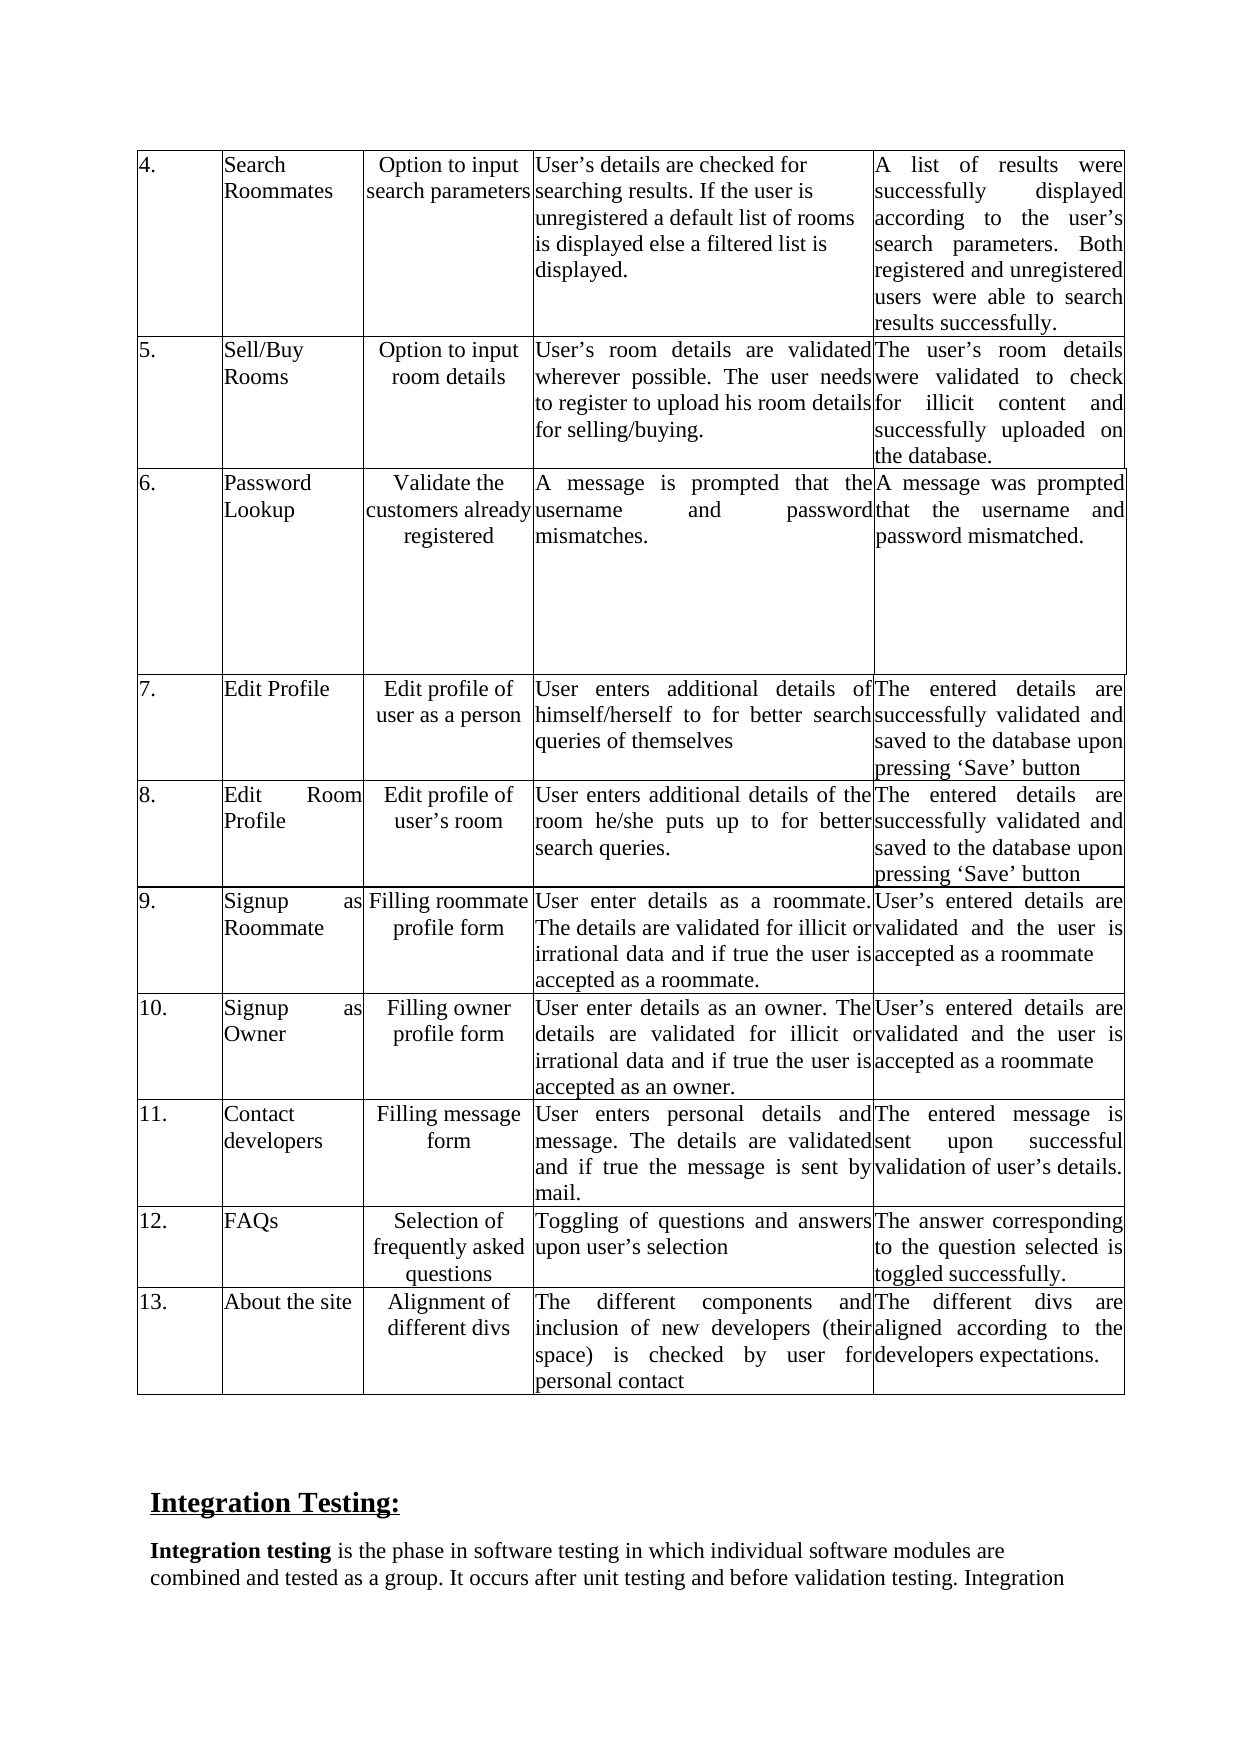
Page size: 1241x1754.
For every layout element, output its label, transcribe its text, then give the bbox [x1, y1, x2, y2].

table_cell Contact developers [223, 1100, 363, 1206]
table_cell FAQs [223, 1207, 363, 1287]
table_cell User enter details as an owner. The details are validated for illicit or irrational data and if true the user is accepted as an owner. [534, 994, 873, 1099]
table_cell Option to input room details [364, 337, 533, 468]
table_cell Signup as Roommate [223, 888, 363, 993]
table_cell 6. [138, 469, 222, 673]
table_cell Edit Profile [223, 675, 363, 780]
table_cell 12. [138, 1207, 222, 1287]
table_cell The different divs are aligned according to the developers expectations. [874, 1288, 1124, 1393]
table_cell Edit profile of user as a person [364, 675, 533, 780]
table_cell The different components and inclusion of new developers (their space) is checked by user for personal contact [534, 1288, 873, 1393]
table_cell Signup as Owner [223, 994, 363, 1099]
table_cell A message was prompted that the username and password mismatched. [875, 469, 1126, 673]
table_cell Edit Room Profile [223, 781, 363, 886]
table_cell Validate the customers already registered [364, 469, 533, 673]
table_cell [364, 151, 533, 336]
table_cell User enters personal details and message. The details are validated and if true the message is sent by mail. [534, 1100, 873, 1206]
table_cell Filling roommate profile form [364, 888, 533, 993]
table_cell Password Lookup [223, 469, 363, 673]
table_cell Toggling of questions and answers upon user’s selection [534, 1207, 873, 1287]
table_cell A message is prompted that the username and password mismatches. [534, 469, 874, 673]
table_cell About the site [223, 1288, 363, 1393]
table_cell The entered message is sent upon successful validation of user’s details. [874, 1100, 1124, 1206]
table_cell User enter details as a roommate. The details are validated for illicit or irrational data and if true the user is accepted as a roommate. [534, 888, 873, 993]
table_cell 9. [138, 888, 222, 993]
table_cell Filling owner profile form [364, 994, 533, 1099]
table_cell 10. [138, 994, 222, 1099]
table_cell User’s entered details are validated and the user is accepted as a roommate [874, 994, 1124, 1099]
table_cell Edit profile of user’s room [364, 781, 533, 886]
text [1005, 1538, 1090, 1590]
text Integration Testing: [150, 1485, 1090, 1518]
table_cell User enters additional details of the room he/she puts up to for better search queries. [534, 781, 873, 886]
table_cell User’s room details are validated wherever possible. The user needs to register to upload his room details for selling/buying. [534, 337, 873, 468]
table_cell Filling message form [364, 1100, 533, 1206]
table_cell The user’s room details were validated to check for illicit content and successfully uploaded on the database. [874, 337, 1124, 468]
table_cell 4. [138, 151, 222, 336]
table_cell The entered details are successfully validated and saved to the database upon pressing ‘Save’ button [874, 675, 1124, 780]
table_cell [874, 151, 1124, 336]
table_cell User enters additional details of himself/herself to for better search queries of themselves [534, 675, 873, 780]
table_cell Alignment of different divs [364, 1288, 533, 1393]
table_cell Search Roommates [223, 151, 363, 336]
table_cell 5. [138, 337, 222, 468]
table_cell 7. [138, 675, 222, 780]
table_cell The answer corresponding to the question selected is toggled successfully. [874, 1207, 1124, 1287]
table_cell 8. [138, 781, 222, 886]
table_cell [534, 151, 873, 336]
table_cell Sell/Buy Rooms [223, 337, 363, 468]
table_cell 13. [138, 1288, 222, 1393]
table_cell User’s entered details are validated and the user is accepted as a roommate [874, 888, 1124, 993]
table_cell The entered details are successfully validated and saved to the database upon pressing ‘Save’ button [874, 781, 1124, 886]
table_cell 11. [138, 1100, 222, 1206]
table_cell Selection of frequently asked questions [364, 1207, 533, 1287]
